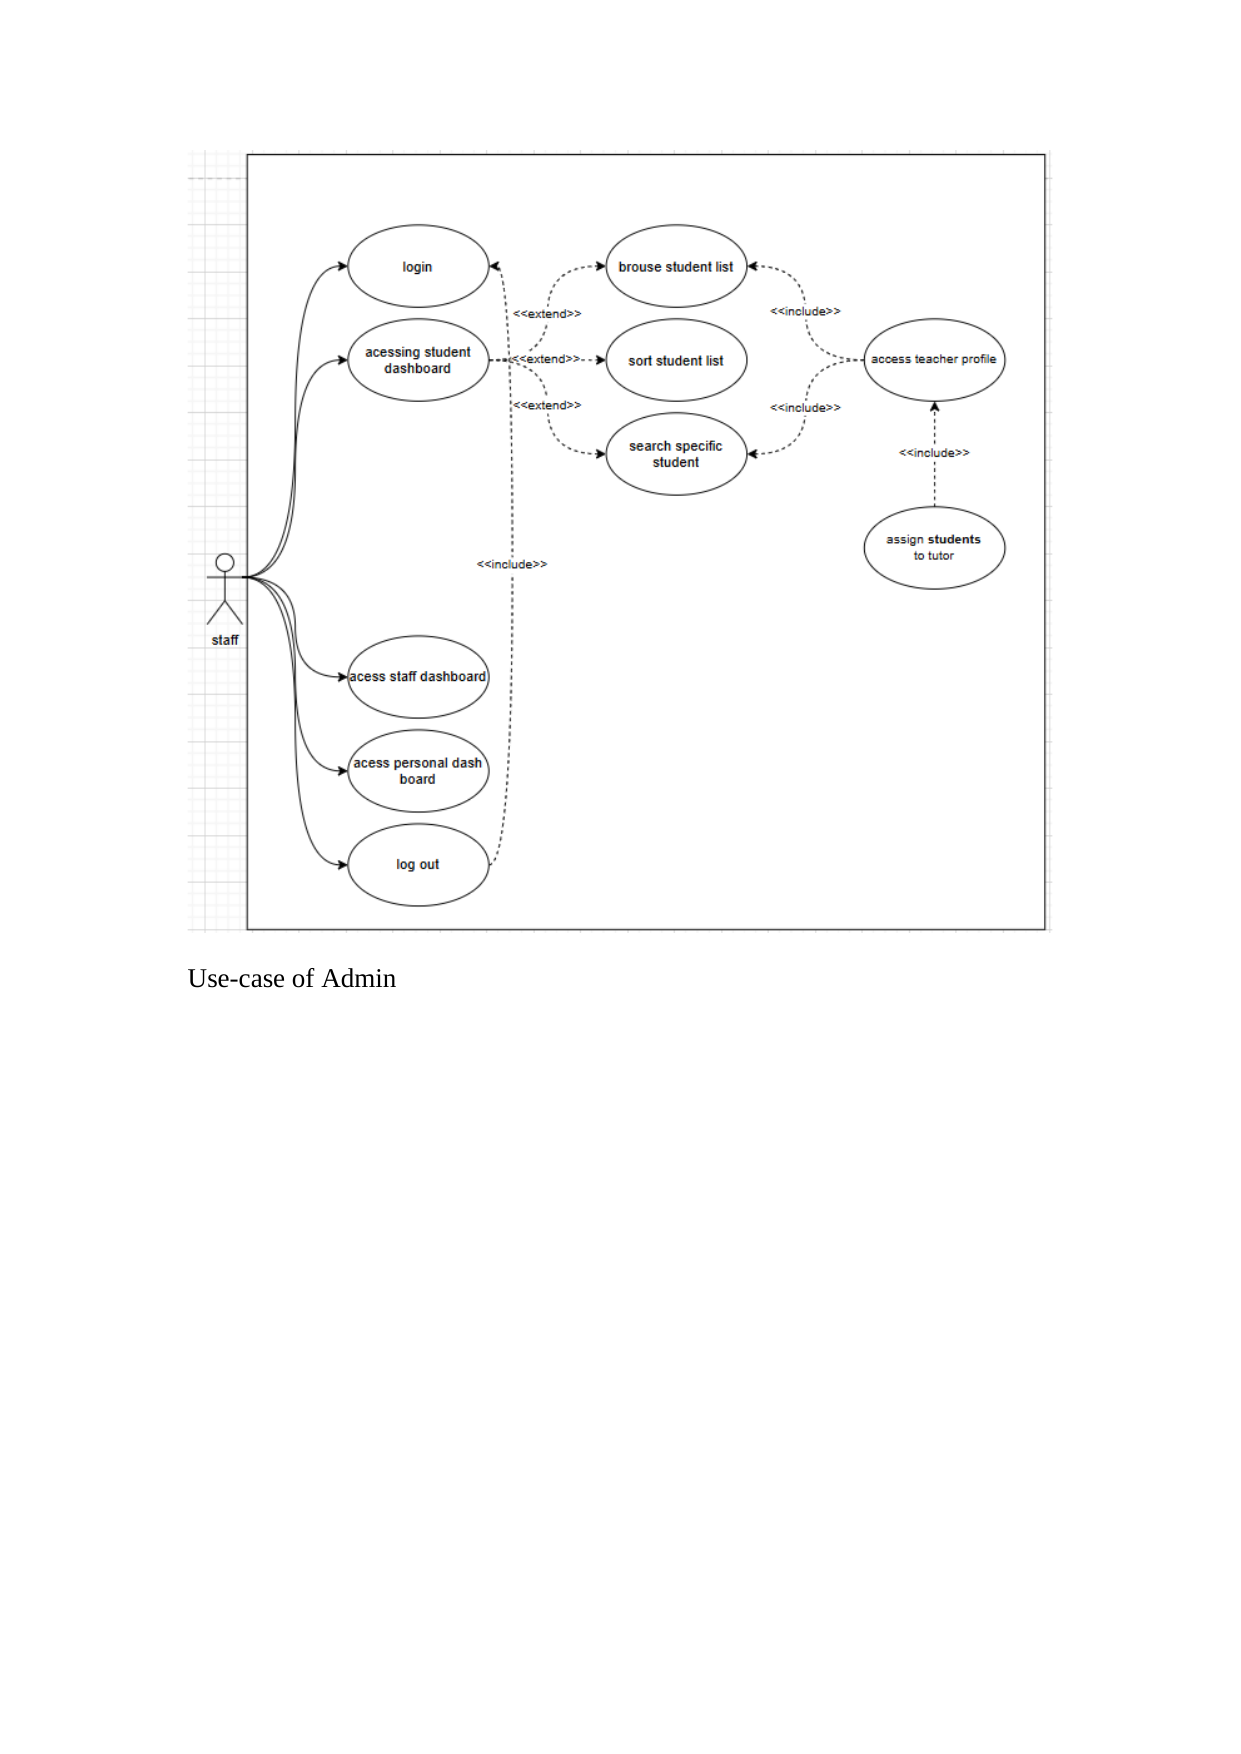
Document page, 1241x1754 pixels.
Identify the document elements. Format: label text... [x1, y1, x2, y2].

picture [187, 150, 1053, 933]
text Use-case of Admin [187, 962, 1053, 993]
